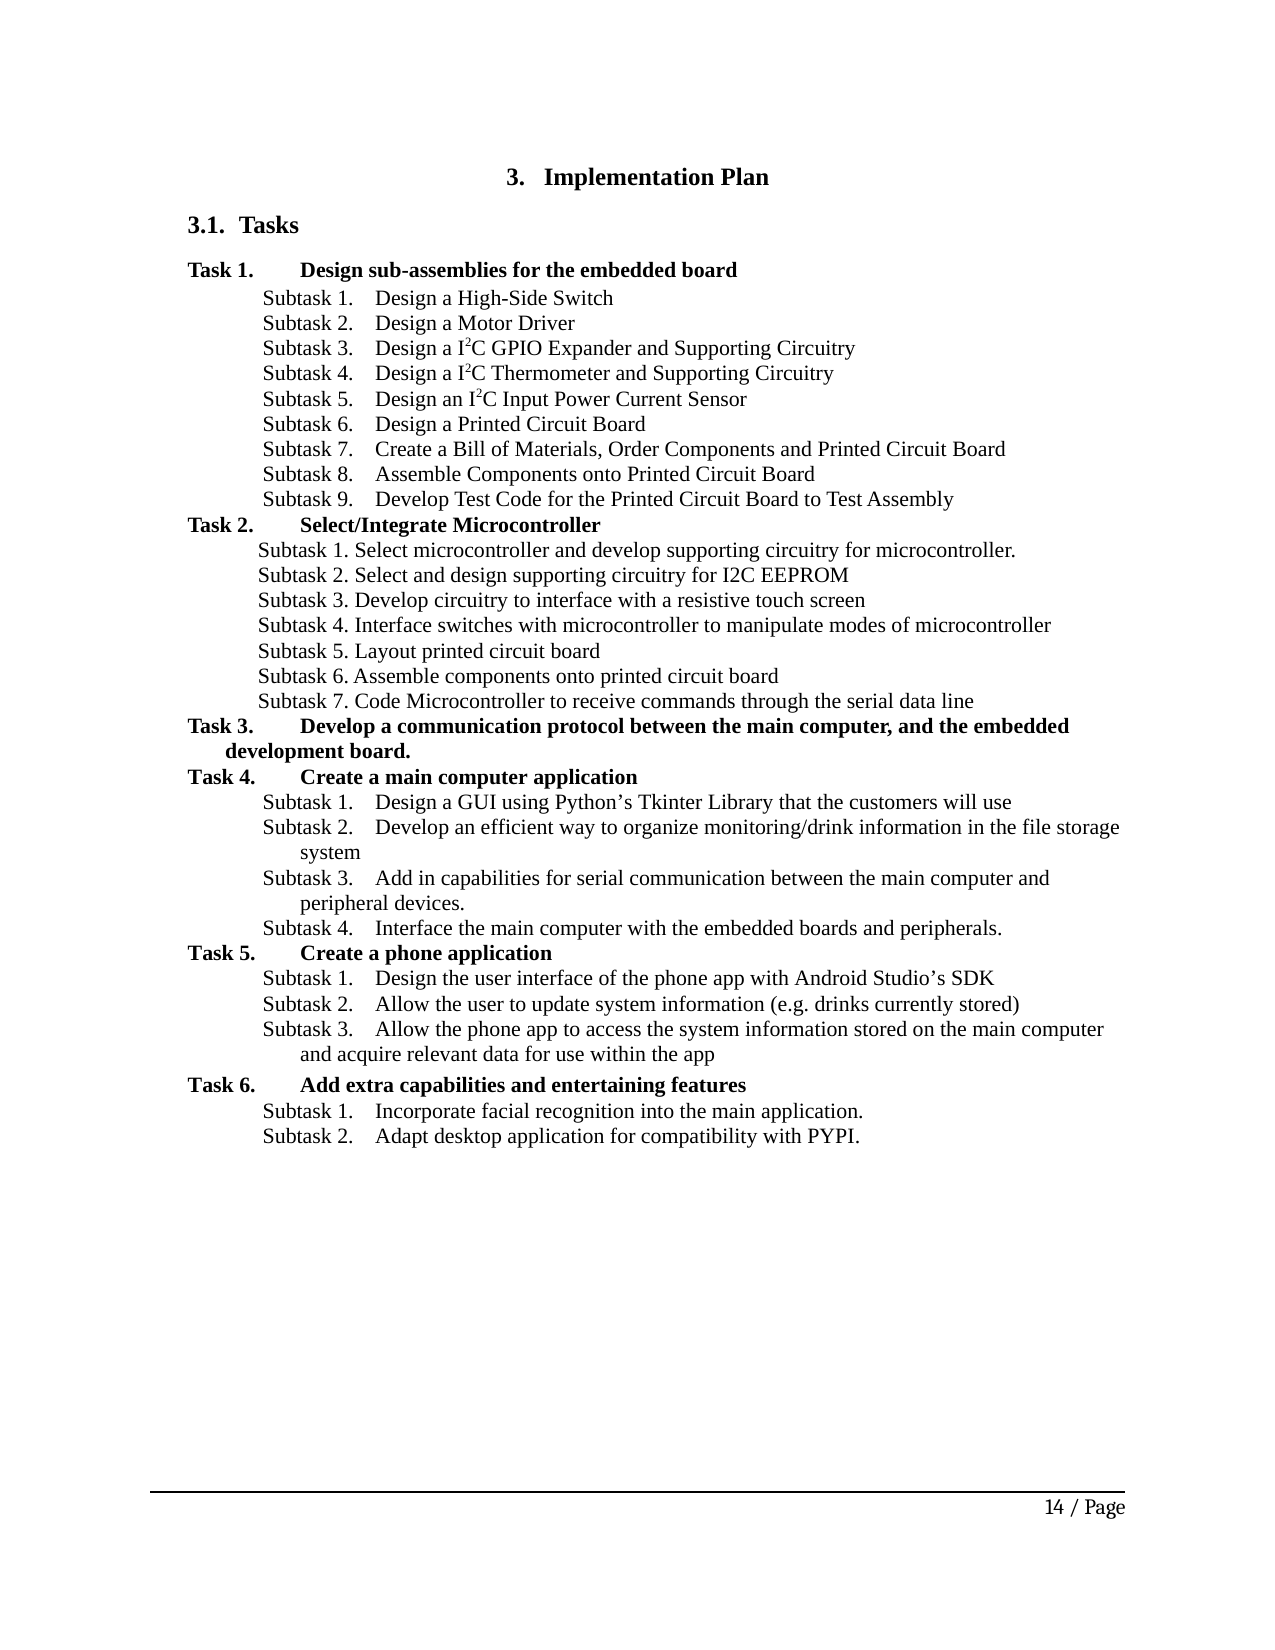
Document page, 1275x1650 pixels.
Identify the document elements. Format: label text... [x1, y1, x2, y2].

text Subtask 4. Interface switches with microcontroller to manipulate modes of microcontroller [225, 612, 1125, 638]
text Subtask 6. Assemble components onto printed circuit board [225, 663, 1125, 688]
list Develop a communication protocol between the main computer, and the embedded development board. [187, 713, 1125, 764]
list Allow the phone app to access the system information stored on the main computer and acquire relevant data for use within the app [262, 1016, 1125, 1066]
list Create a Bill of Materials, Order Components and Printed Circuit Board [262, 436, 1125, 461]
list Create a phone application [187, 940, 1125, 965]
text Subtask 2. Select and design supporting circuitry for I2C EEPROM [225, 562, 1125, 587]
list Design a Printed Circuit Board [262, 411, 1125, 436]
text Subtask 7. Code Microcontroller to receive commands through the serial data line [225, 688, 1125, 713]
list Implementation Plan [150, 162, 1125, 191]
list Develop Test Code for the Printed Circuit Board to Test Assembly [262, 486, 1125, 512]
list Adapt desktop application for compatibility with PYPI. [262, 1123, 1125, 1148]
list Design the user interface of the phone app with Android Studio’s SDK [262, 965, 1125, 991]
text Subtask 5. Layout printed circuit board [225, 638, 1125, 663]
list Incorporate facial recognition into the main application. [262, 1098, 1125, 1123]
text Subtask 1. Select microcontroller and develop supporting circuitry for microcontroller. [225, 537, 1125, 562]
list Select/Integrate Microcontroller [187, 512, 1125, 537]
list Design a I2C GPIO Expander and Supporting Circuitry [262, 335, 1125, 360]
list Create a main computer application [187, 764, 1125, 789]
list Design a High-Side Switch [262, 285, 1125, 310]
list Allow the user to update system information (e.g. drinks currently stored) [262, 991, 1125, 1016]
list Design an I2C Input Power Current Sensor [262, 386, 1125, 411]
list Add extra capabilities and entertaining features [187, 1072, 1125, 1098]
text Subtask 3. Develop circuitry to interface with a resistive touch screen [225, 587, 1125, 612]
list Design sub-assemblies for the embedded board [187, 257, 1125, 283]
list Develop an efficient way to organize monitoring/drink information in the file storage system [262, 814, 1125, 864]
list Interface the main computer with the embedded boards and peripherals. [262, 915, 1125, 940]
list Add in capabilities for serial communication between the main computer and peripheral devices. [262, 864, 1125, 915]
list Design a GUI using Python’s Tkinter Library that the customers will use [262, 789, 1125, 814]
list Design a Motor Driver [262, 310, 1125, 335]
list Tasks [187, 210, 1125, 239]
list Design a I2C Thermometer and Supporting Circuitry [262, 360, 1125, 386]
list Assemble Components onto Printed Circuit Board [262, 461, 1125, 486]
